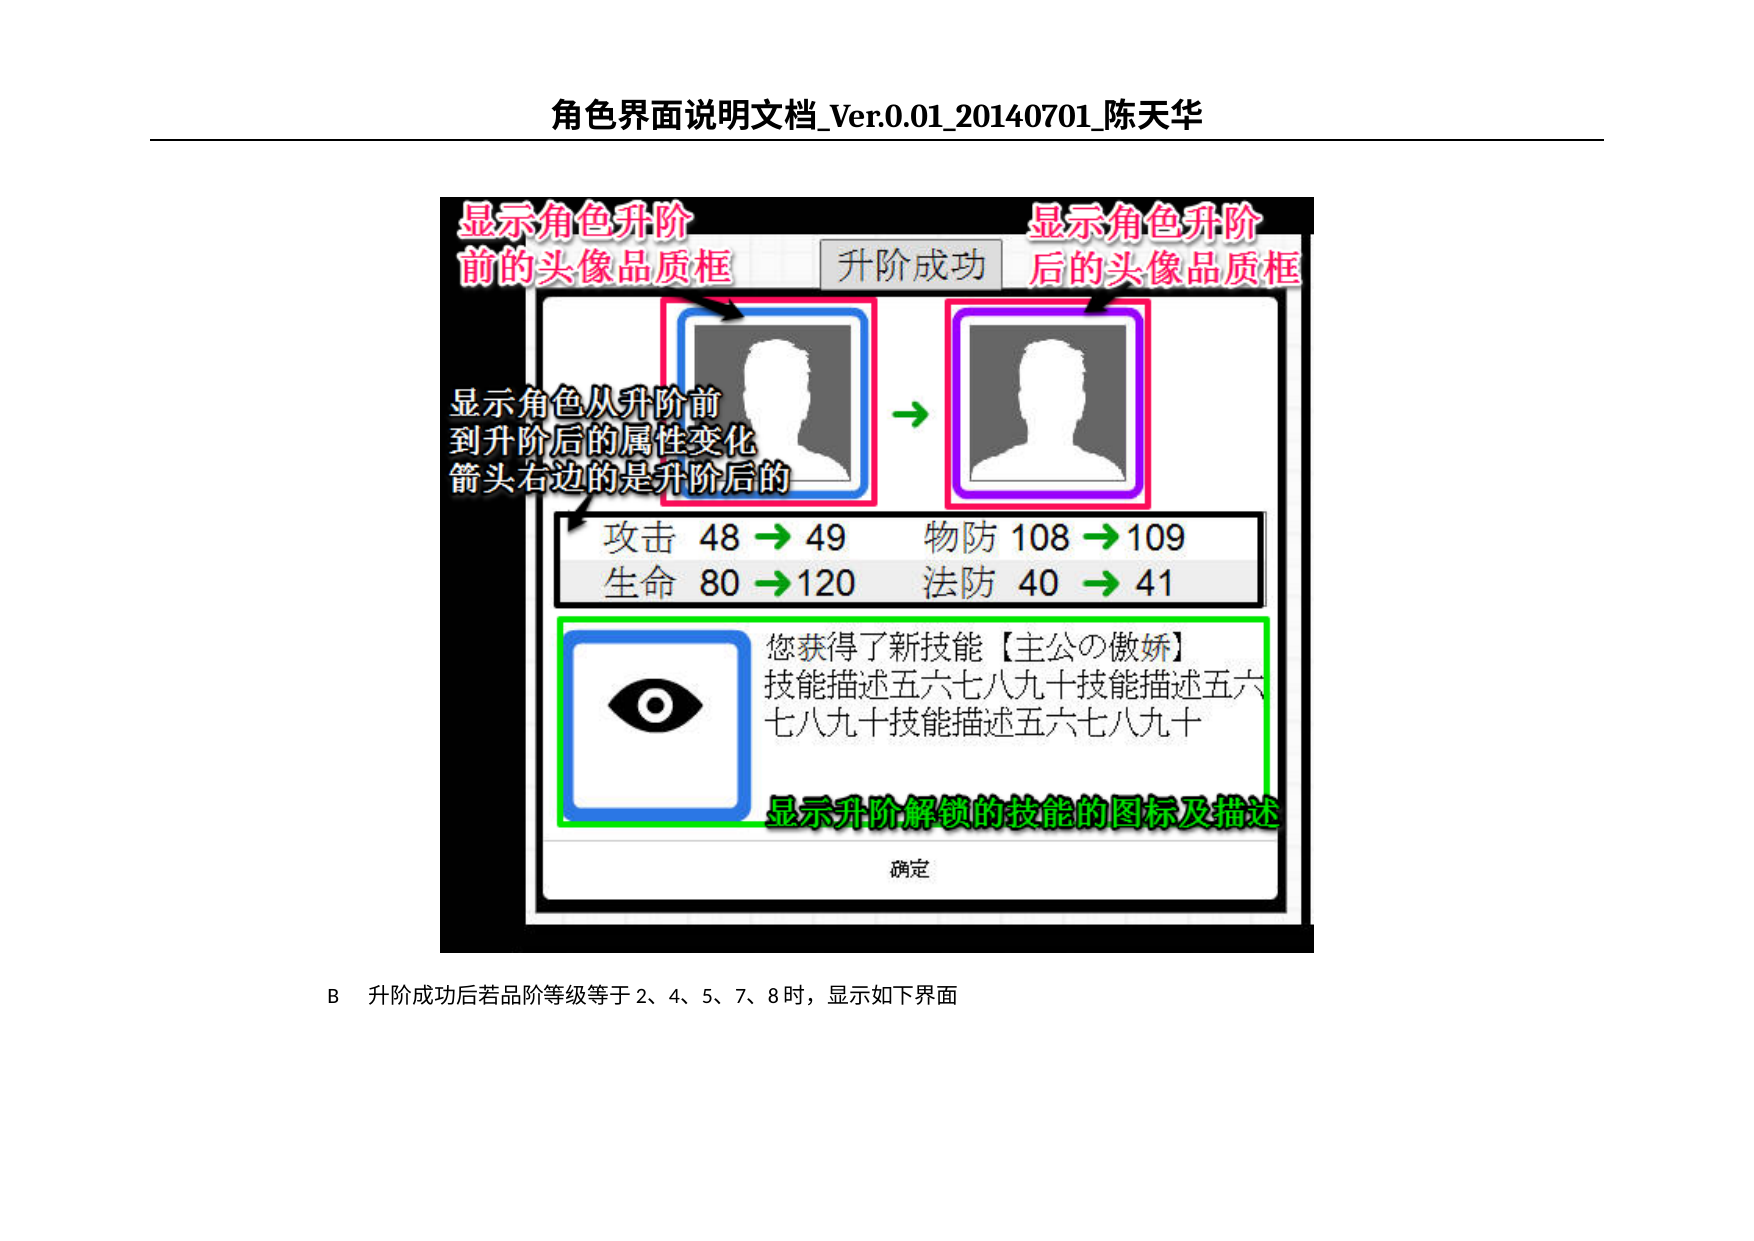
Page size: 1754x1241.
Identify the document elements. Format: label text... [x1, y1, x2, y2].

picture [440, 197, 1314, 953]
text 升阶成功后若品阶等级等于2、4、5、7、8时，显示如下界面 [327, 978, 1604, 1010]
